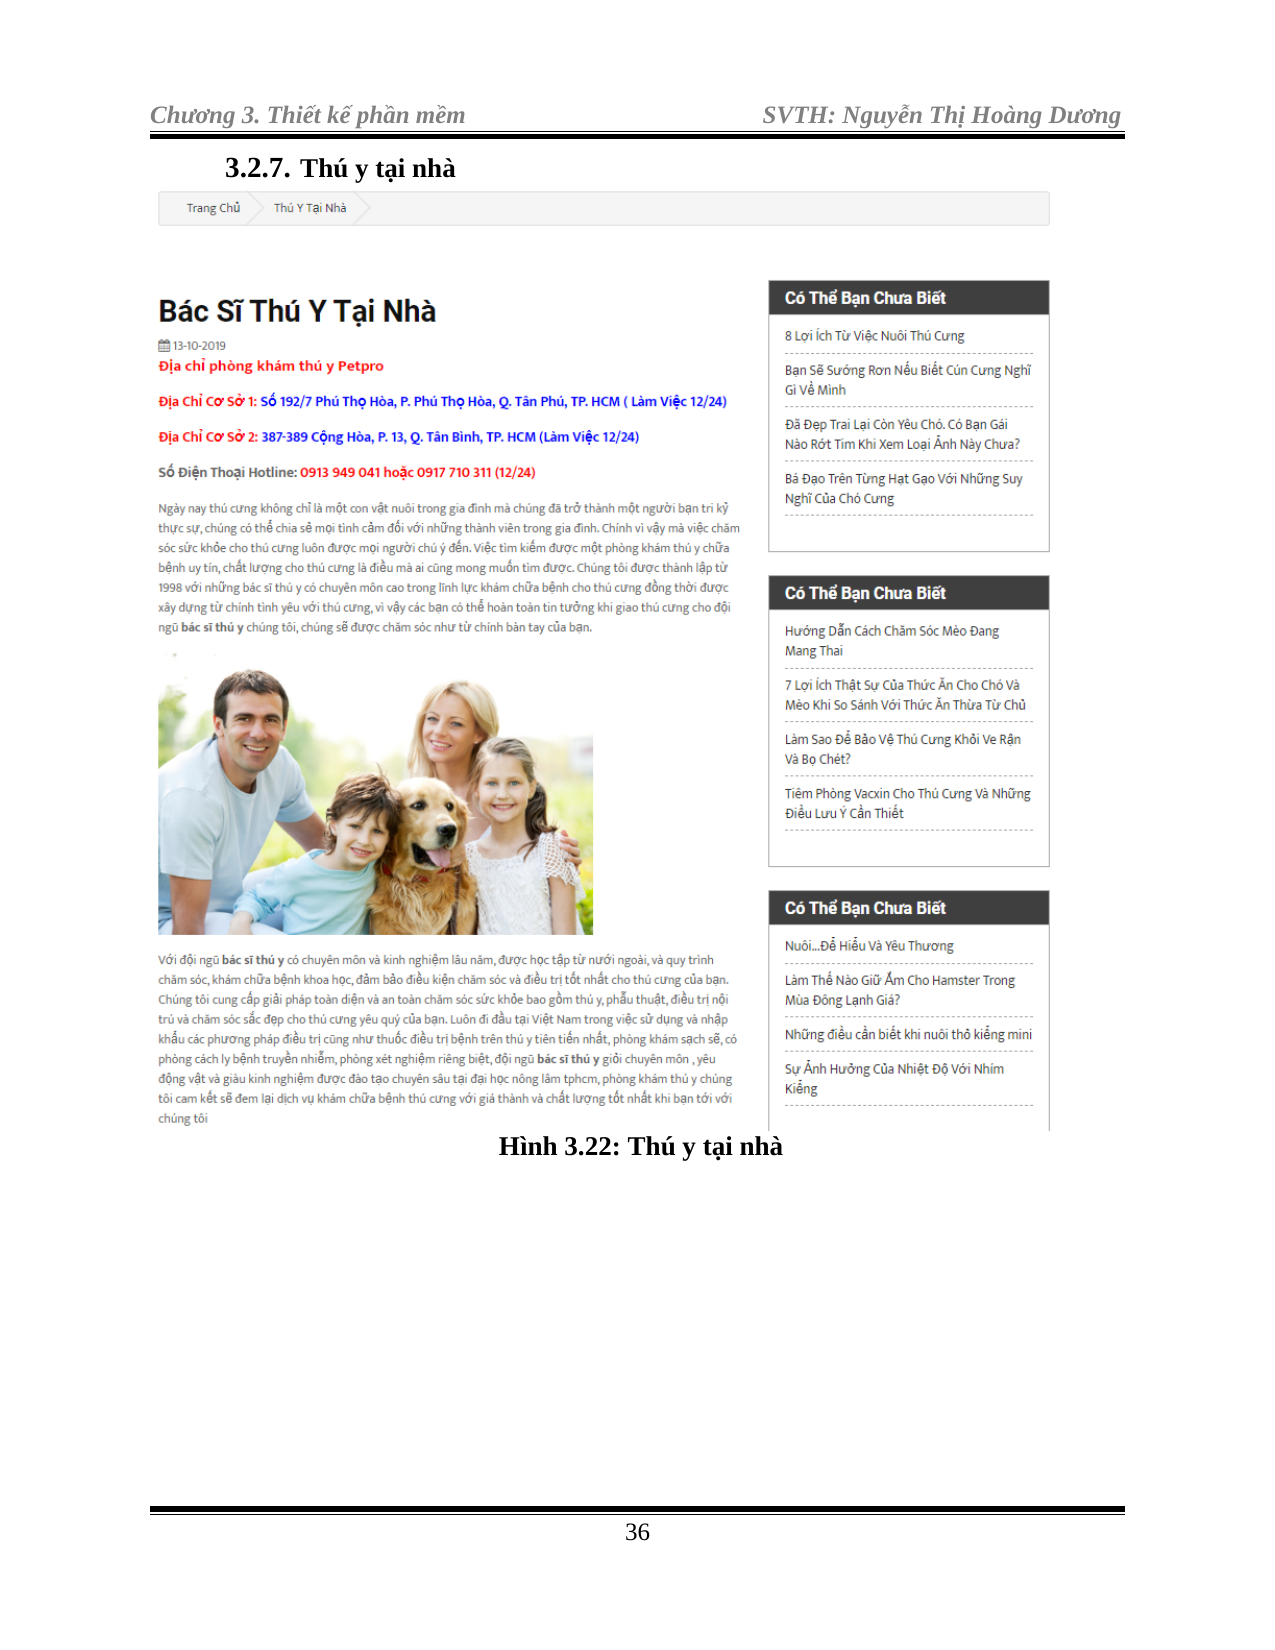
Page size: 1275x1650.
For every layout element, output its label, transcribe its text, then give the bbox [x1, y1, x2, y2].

text Hình 3.22: Thú y tại nhà [150, 1131, 1125, 1162]
subtitle Thú y tại nhà [225, 150, 1125, 183]
